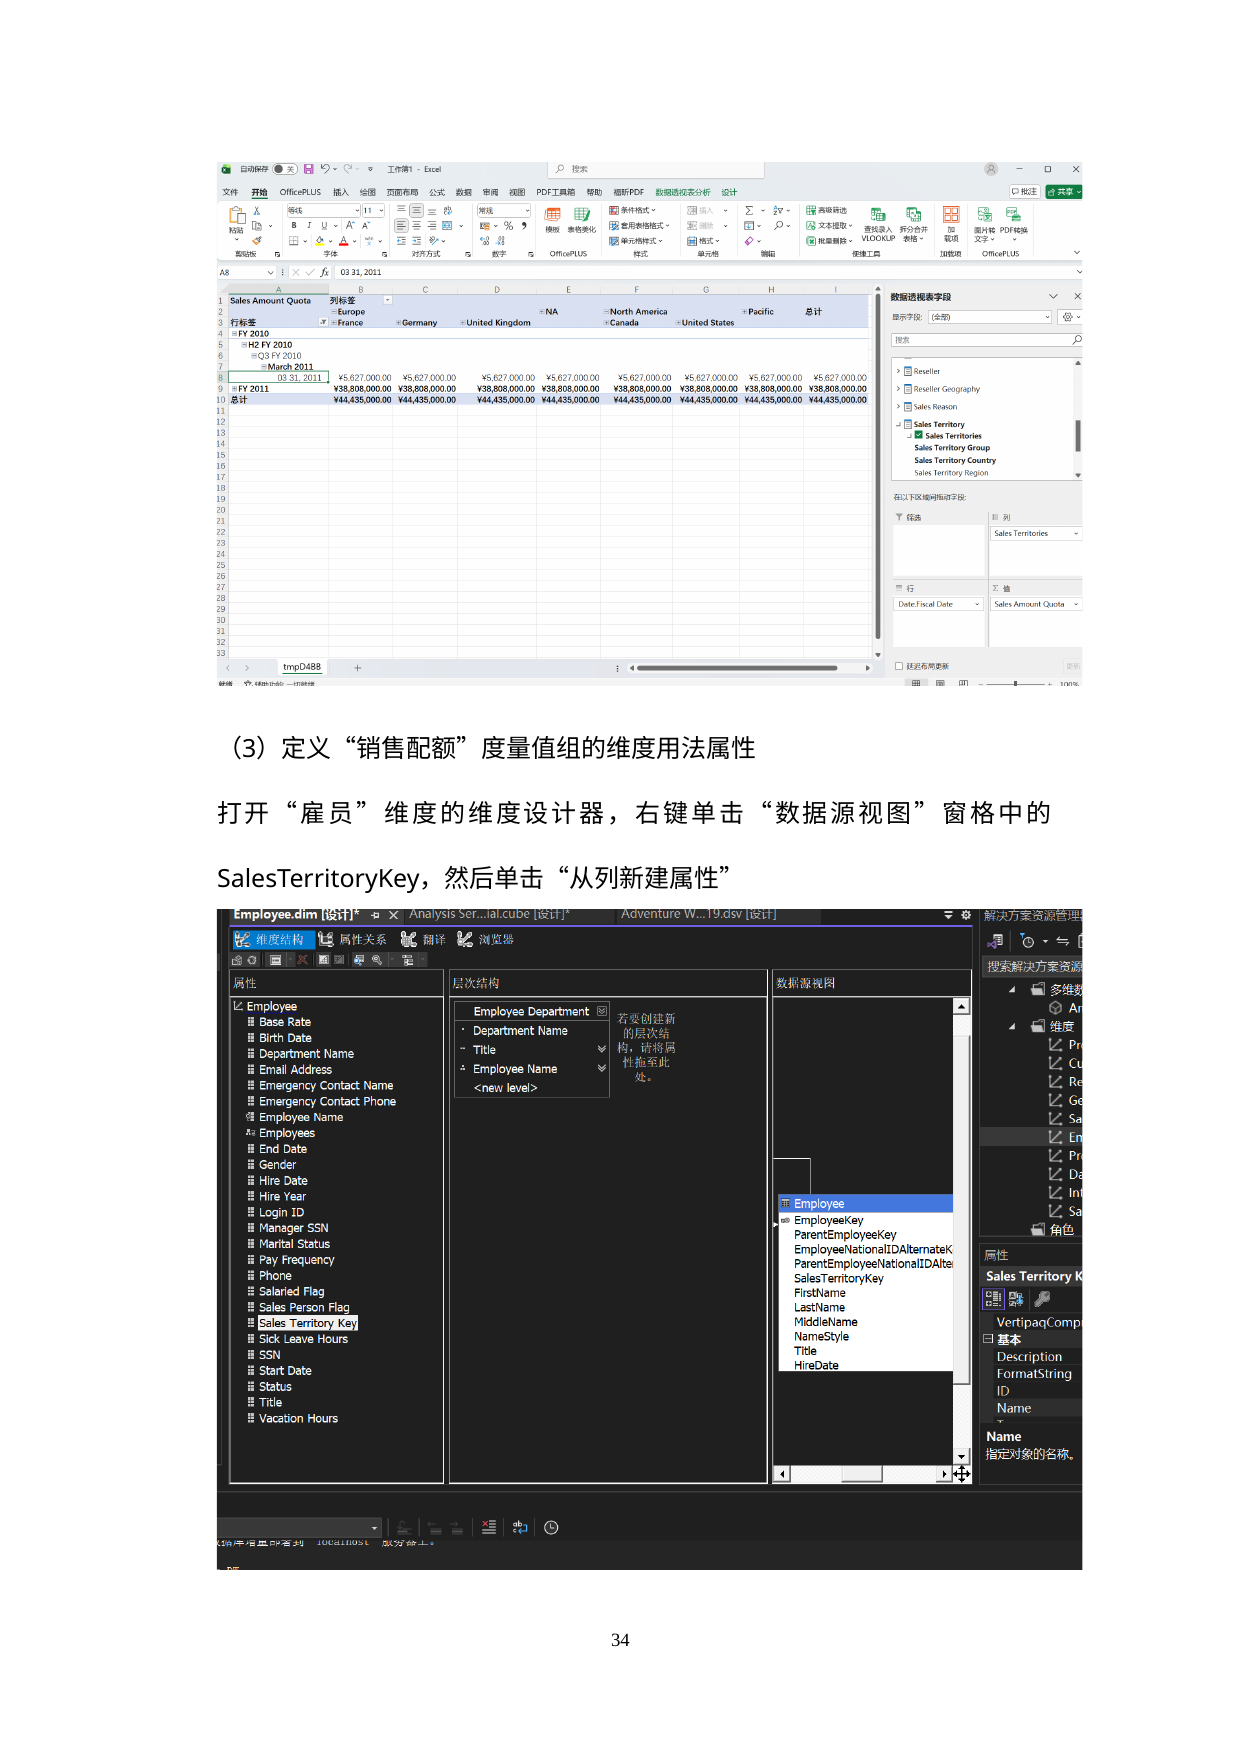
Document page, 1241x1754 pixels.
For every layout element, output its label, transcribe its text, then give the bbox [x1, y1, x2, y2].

text （3）定义“销售配额”度量值组的维度用法属性 [217, 714, 1053, 779]
picture [216, 162, 1083, 686]
picture [216, 909, 1083, 1570]
text 打开“雇员”维度的维度设计器，右键单击“数据源视图”窗格中的 SalesTerritoryKey，然后单击“从列新建属性” [217, 779, 1053, 909]
